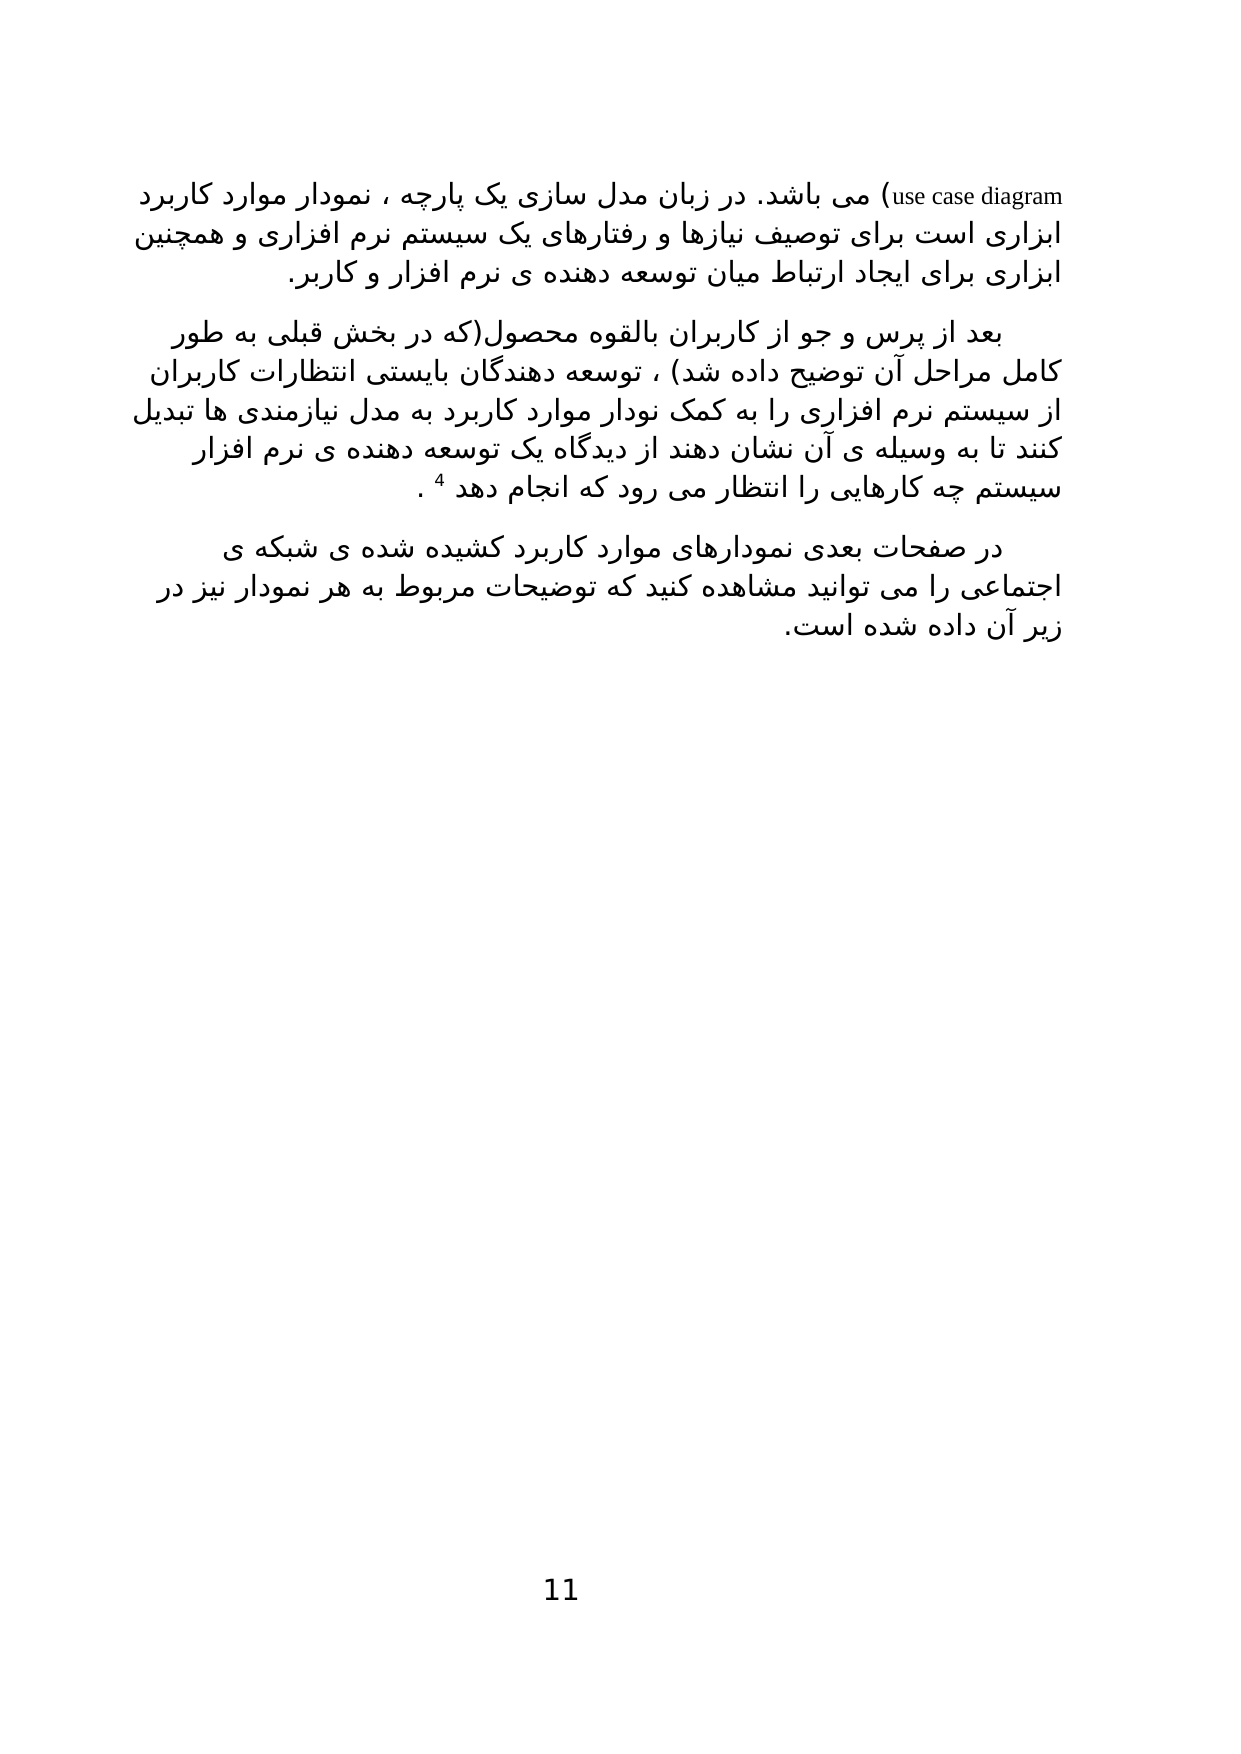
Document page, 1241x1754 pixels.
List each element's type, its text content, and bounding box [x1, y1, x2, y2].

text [118, 177, 1063, 289]
text در صفحات بعدی نمودارهای موارد کاربرد کشیده شده ی شبکه ی اجتماعی را می توانید مشاهده کنید که توضیحات مربوط به هر نمودار نیز در زیر آن داده شده است. [118, 531, 1063, 642]
text بعد از پرس و جو از کاربران بالقوه محصول(که در بخش قبلی به طور کامل مراحل آن توضیح داده شد) ، توسعه دهندگان بایستی انتظارات کاربران از سیستم نرم افزاری را به کمک نودار موارد کاربرد به مدل نیازمندی ها تبدیل کنند تا به وسیله ی آن نشان دهند از دیدگاه یک توسعه دهنده ی نرم افزار سیستم چه کارهایی را انتظار می رود که انجام دهد 4 . [118, 315, 1063, 505]
